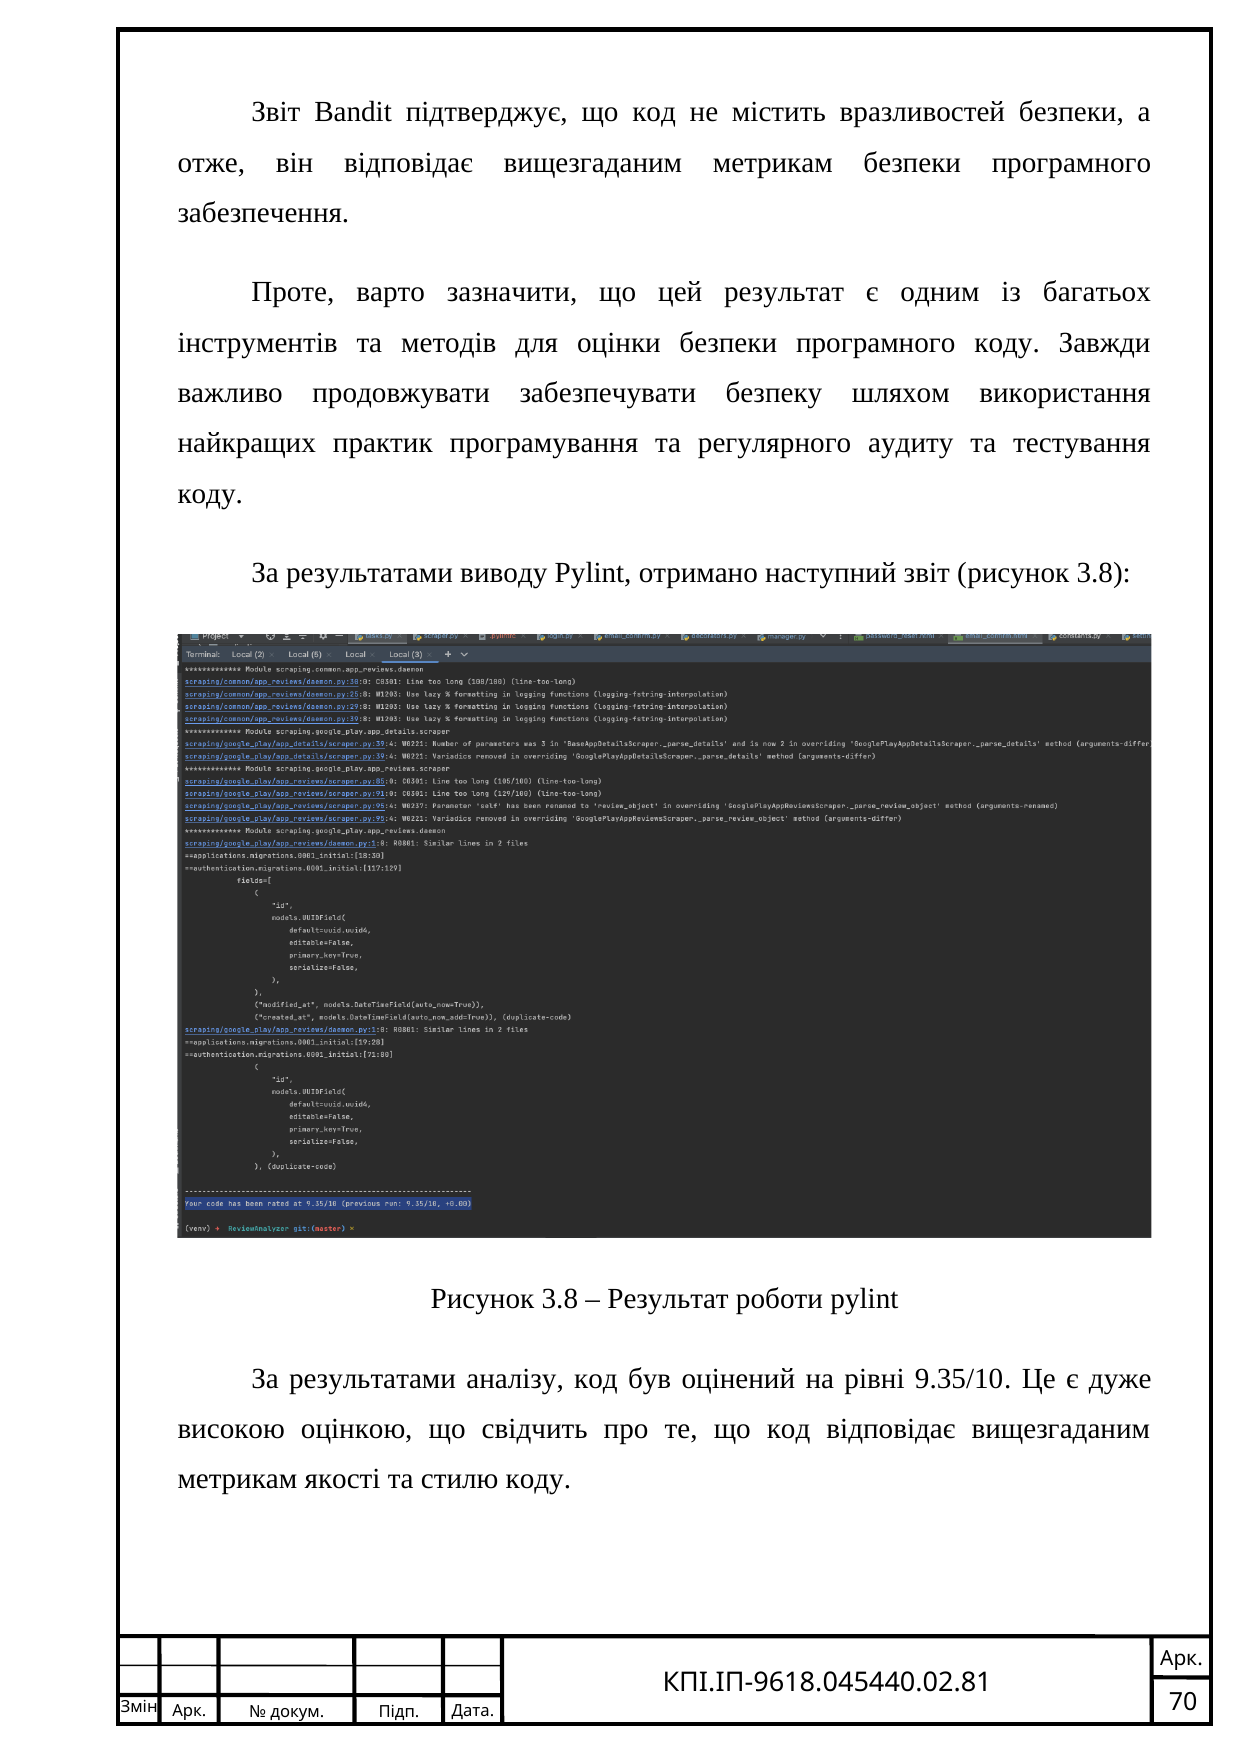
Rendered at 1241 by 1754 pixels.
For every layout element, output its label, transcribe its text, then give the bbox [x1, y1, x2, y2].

text Рисунок 3.8 – Результат роботи pylint [177, 1282, 1152, 1315]
text Проте, варто зазначити, що цей результат є одним із багатьох інструментів та методів для оцінки безпеки програмного коду. Завжди важливо продовжувати забезпечувати безпеку шляхом використання найкращих практик програмування та регулярного аудиту та тестування коду. [177, 274, 1152, 509]
text За результатами виводу Pylint, отримано наступний звіт (рисунок 3.8): [177, 555, 1152, 589]
picture [177, 634, 1152, 1238]
text Звіт Bandit підтверджує, що код не містить вразливостей безпеки, а отже, він відповідає вищезгаданим метрикам безпеки програмного забезпечення. [177, 94, 1152, 229]
text За результатами аналізу, код був оцінений на рівні 9.35/10. Це є дуже високою оцінкою, що свідчить про те, що код відповідає вищезгаданим метрикам якості та стилю коду. [177, 1361, 1152, 1495]
